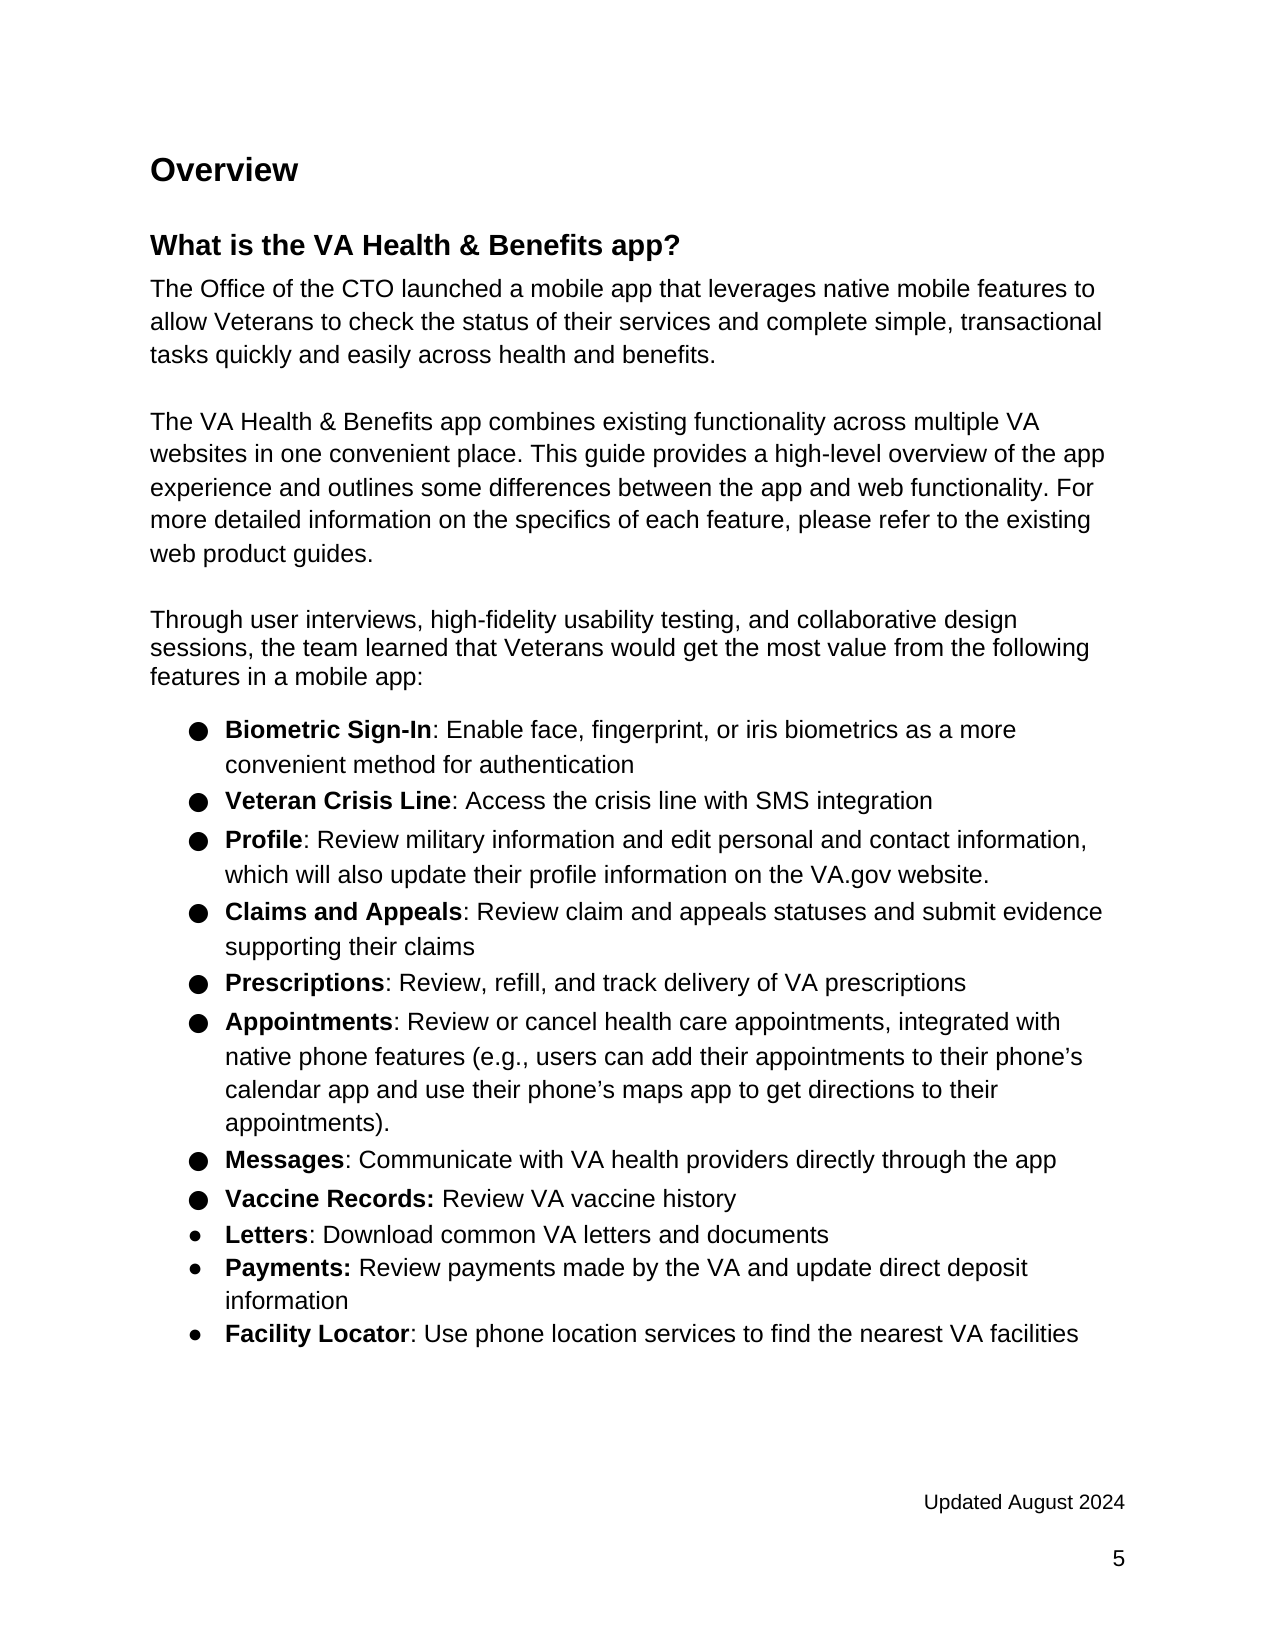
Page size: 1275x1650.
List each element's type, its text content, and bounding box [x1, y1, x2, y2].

list Biometric Sign-In: Enable face, fingerprint, or iris biometrics as a more convenient method for authentication [187, 712, 1125, 779]
text The VA Health & Benefits app combines existing functionality across multiple VA websites in one convenient place. This guide provides a high-level overview of the app experience and outlines some differences between the app and web functionality. For more detailed information on the specifics of each feature, please refer to the existing web product guides. [150, 406, 1125, 567]
subtitle Overview [150, 150, 1125, 188]
list Letters: Download common VA letters and documents [187, 1220, 1125, 1248]
list Appointments: Review or cancel health care appointments, integrated with native phone features (e.g., users can add their appointments to their phone’s calendar app and use their phone’s maps app to get directions to their appointments). [187, 1004, 1125, 1137]
list Claims and Appeals: Review claim and appeals statuses and submit evidence supporting their claims [187, 893, 1125, 961]
list Veteran Crisis Line: Access the crisis line with SMS integration [187, 783, 1125, 817]
list Payments: Review payments made by the VA and update direct deposit information [187, 1253, 1125, 1314]
list Facility Locator: Use phone location services to find the nearest VA facilities [187, 1319, 1125, 1348]
list Prescriptions: Review, refill, and track delivery of VA prescriptions [187, 965, 1125, 999]
list Messages: Communicate with VA health providers directly through the app [187, 1141, 1125, 1176]
list Vaccine Records: Review VA vaccine history [187, 1181, 1125, 1215]
list Profile: Review military information and edit personal and contact information, which will also update their profile information on the VA.gov website. [187, 822, 1125, 889]
subtitle What is the VA Health & Benefits app? [150, 227, 1125, 261]
text Through user interviews, high-fidelity usability testing, and collaborative design sessions, the team learned that Veterans would get the most value from the following features in a mobile app: [150, 604, 1125, 691]
text The Office of the CTO launched a mobile app that leverages native mobile features to allow Veterans to check the status of their services and complete simple, transactional tasks quickly and easily across health and benefits. [150, 274, 1125, 369]
